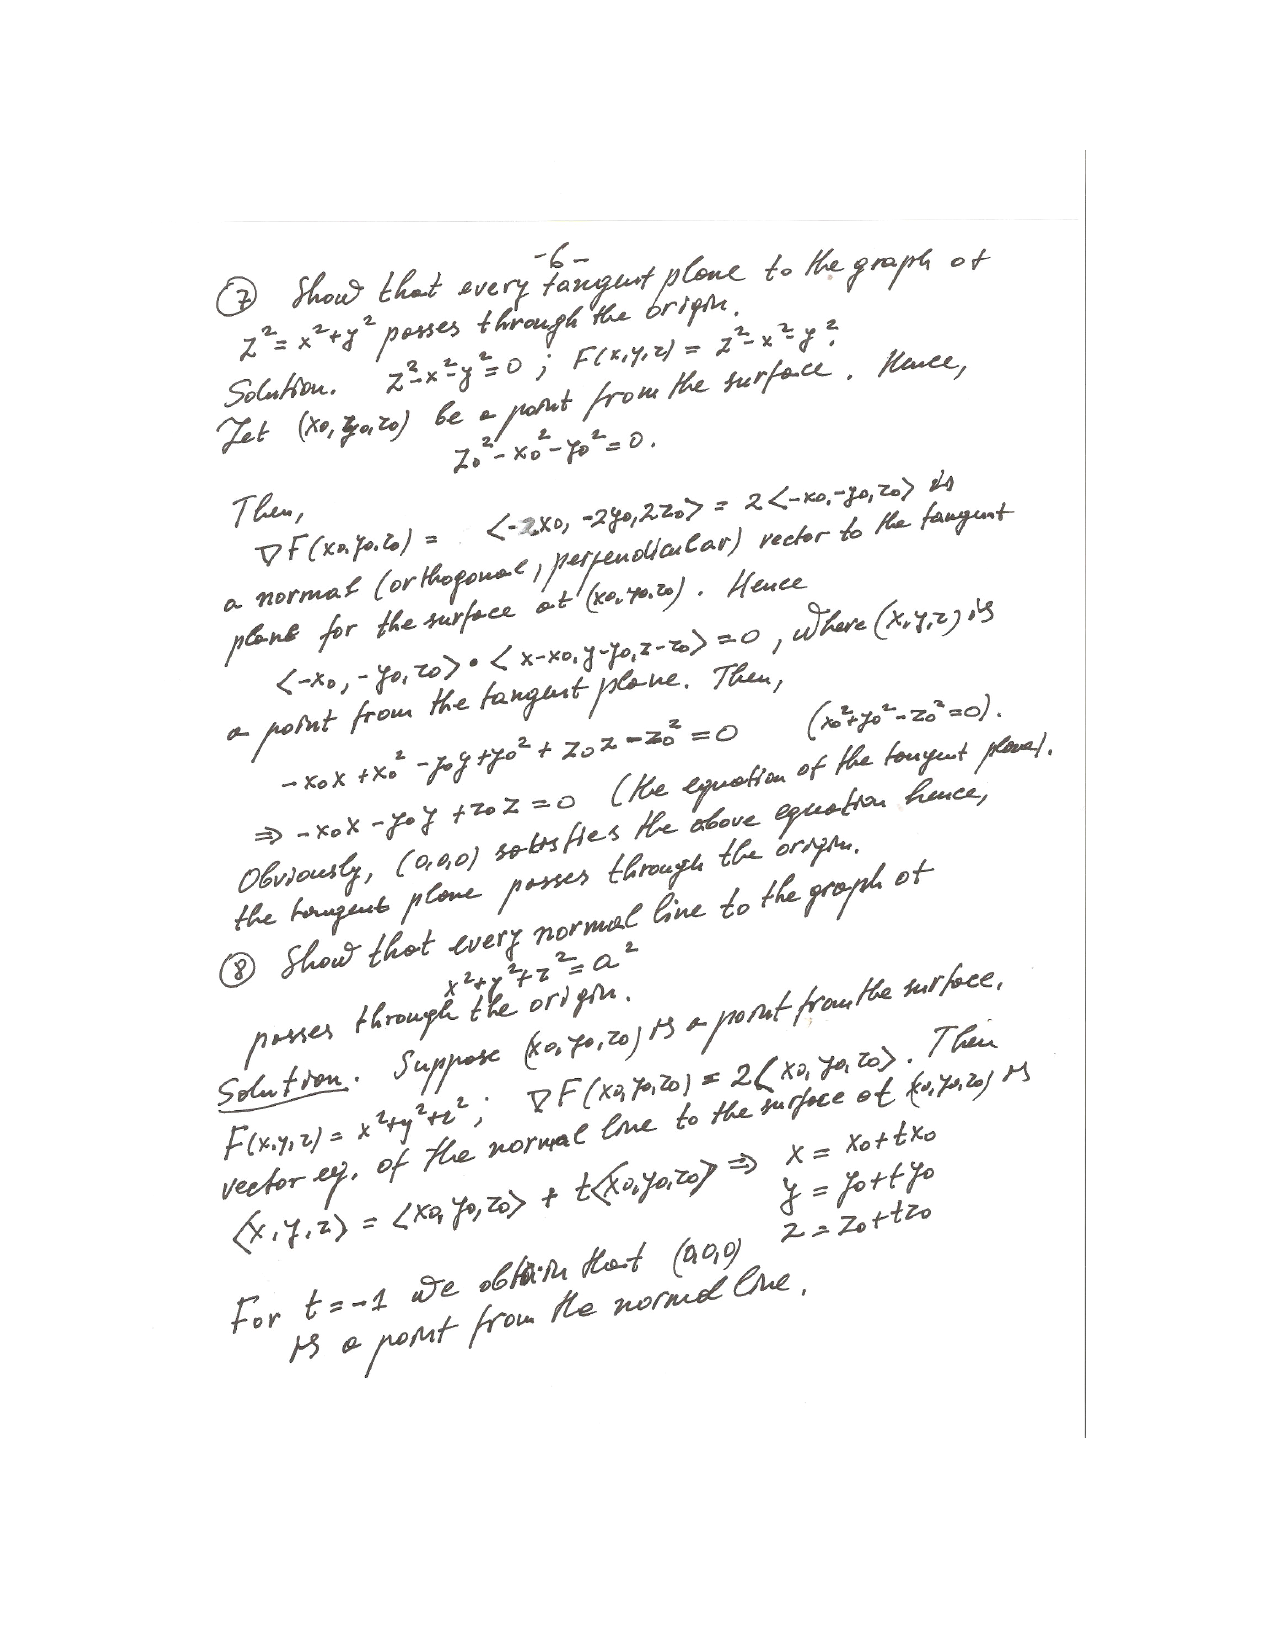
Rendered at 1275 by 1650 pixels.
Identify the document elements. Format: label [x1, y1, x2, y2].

picture [150, 150, 1086, 1438]
